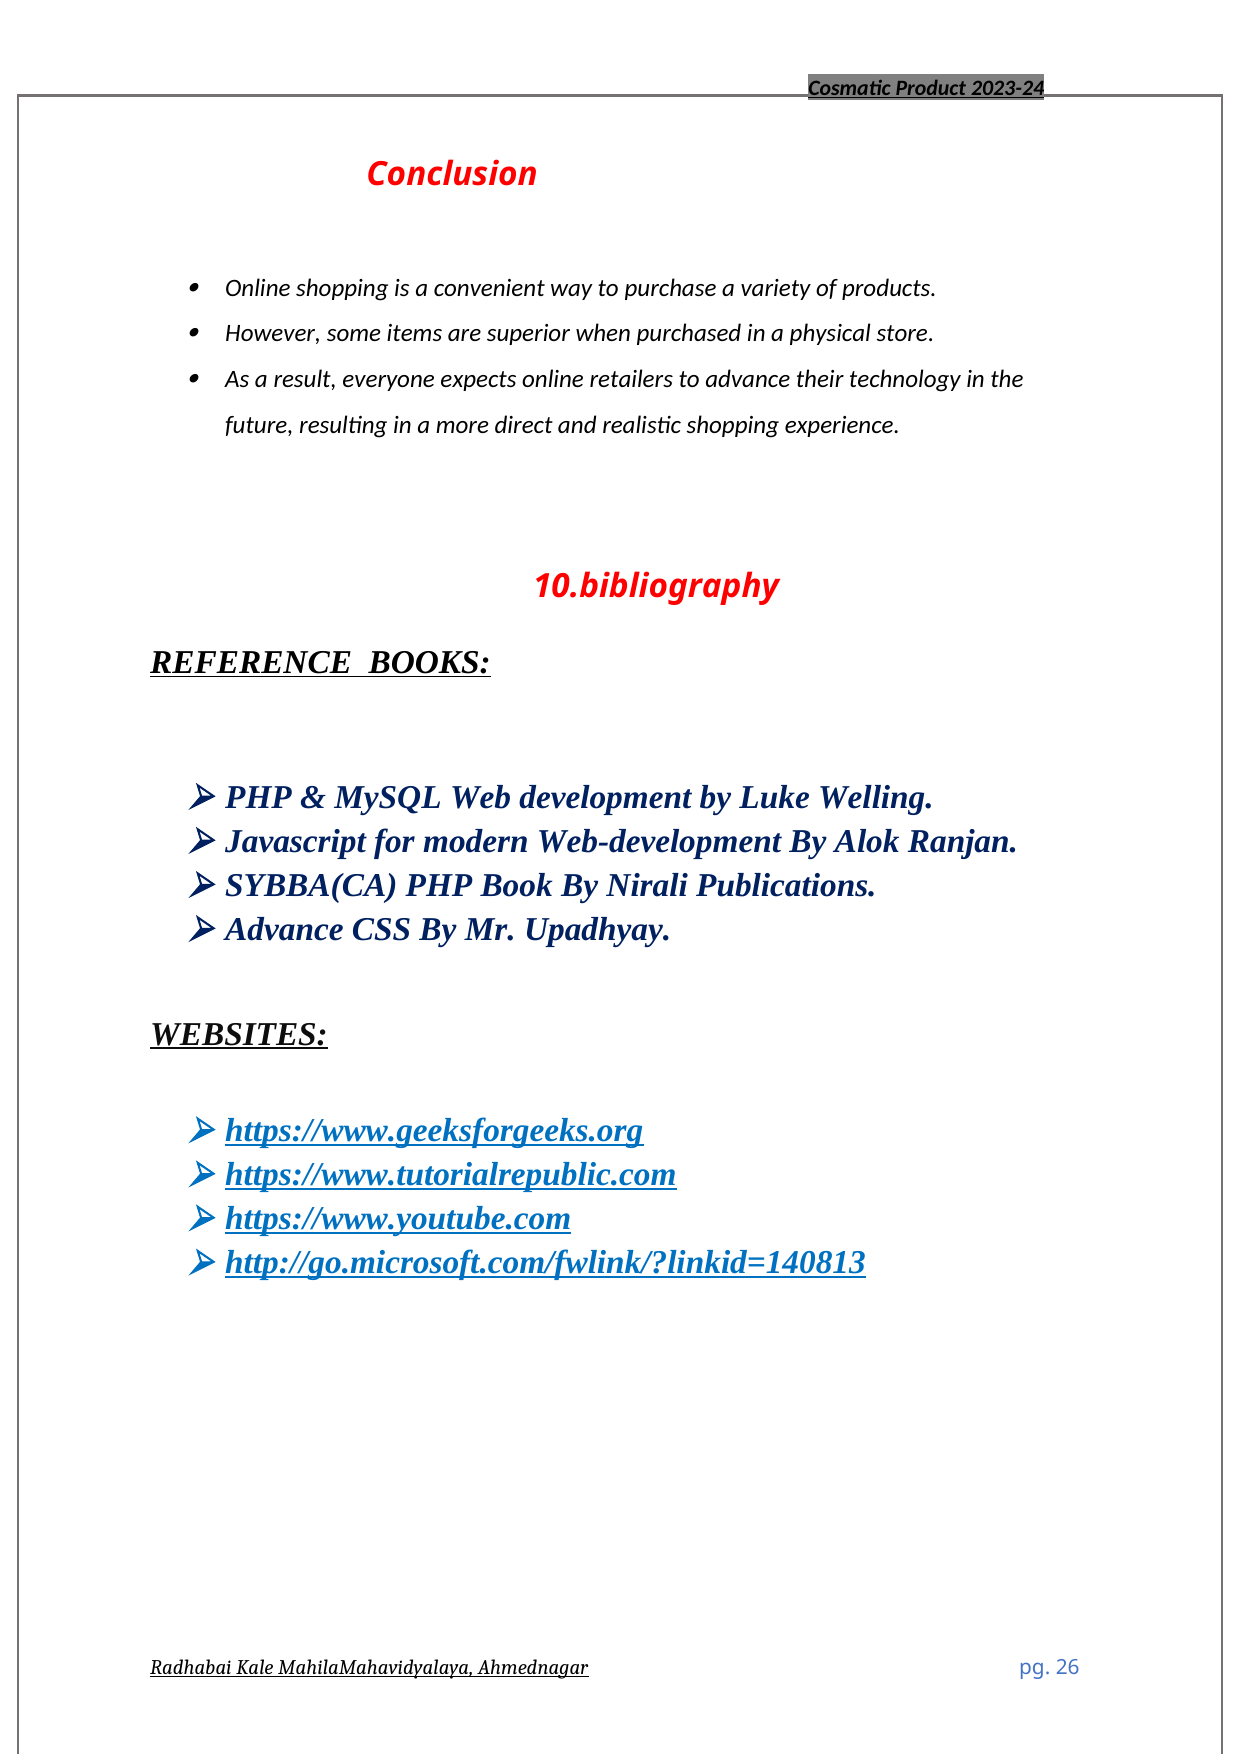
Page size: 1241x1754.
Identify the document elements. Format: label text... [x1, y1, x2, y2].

list SYBBA(CA) PHP Book By Nirali Publications. [187, 865, 1090, 903]
list https://www.geeksforgeeks.org [187, 1111, 1090, 1149]
list Online shopping is a convenient way to purchase a variety of products. [187, 272, 1090, 302]
list https://www.tutorialrepublic.com [187, 1154, 1090, 1193]
list PHP & MySQL Web development by Luke Welling. [187, 777, 1090, 815]
text REFERENCE BOOKS: [150, 642, 1090, 681]
text WEBSITES: [150, 1014, 1090, 1052]
list Javascript for modern Web-development By Alok Ranjan. [187, 821, 1090, 859]
list Advance CSS By Mr. Upadhyay. [187, 909, 1090, 948]
text Conclusion [150, 150, 1090, 195]
list However, some items are superior when purchased in a physical store. [187, 318, 1090, 348]
list 10.bibliography [225, 562, 1090, 607]
list As a result, everyone expects online retailers to advance their technology in the future, resulting in a more direct and realistic shopping experience. [187, 363, 1090, 439]
list https://www.youtube.com [187, 1199, 1090, 1237]
list http://go.microsoft.com/fwlink/?linkid=140813 [187, 1243, 1090, 1281]
